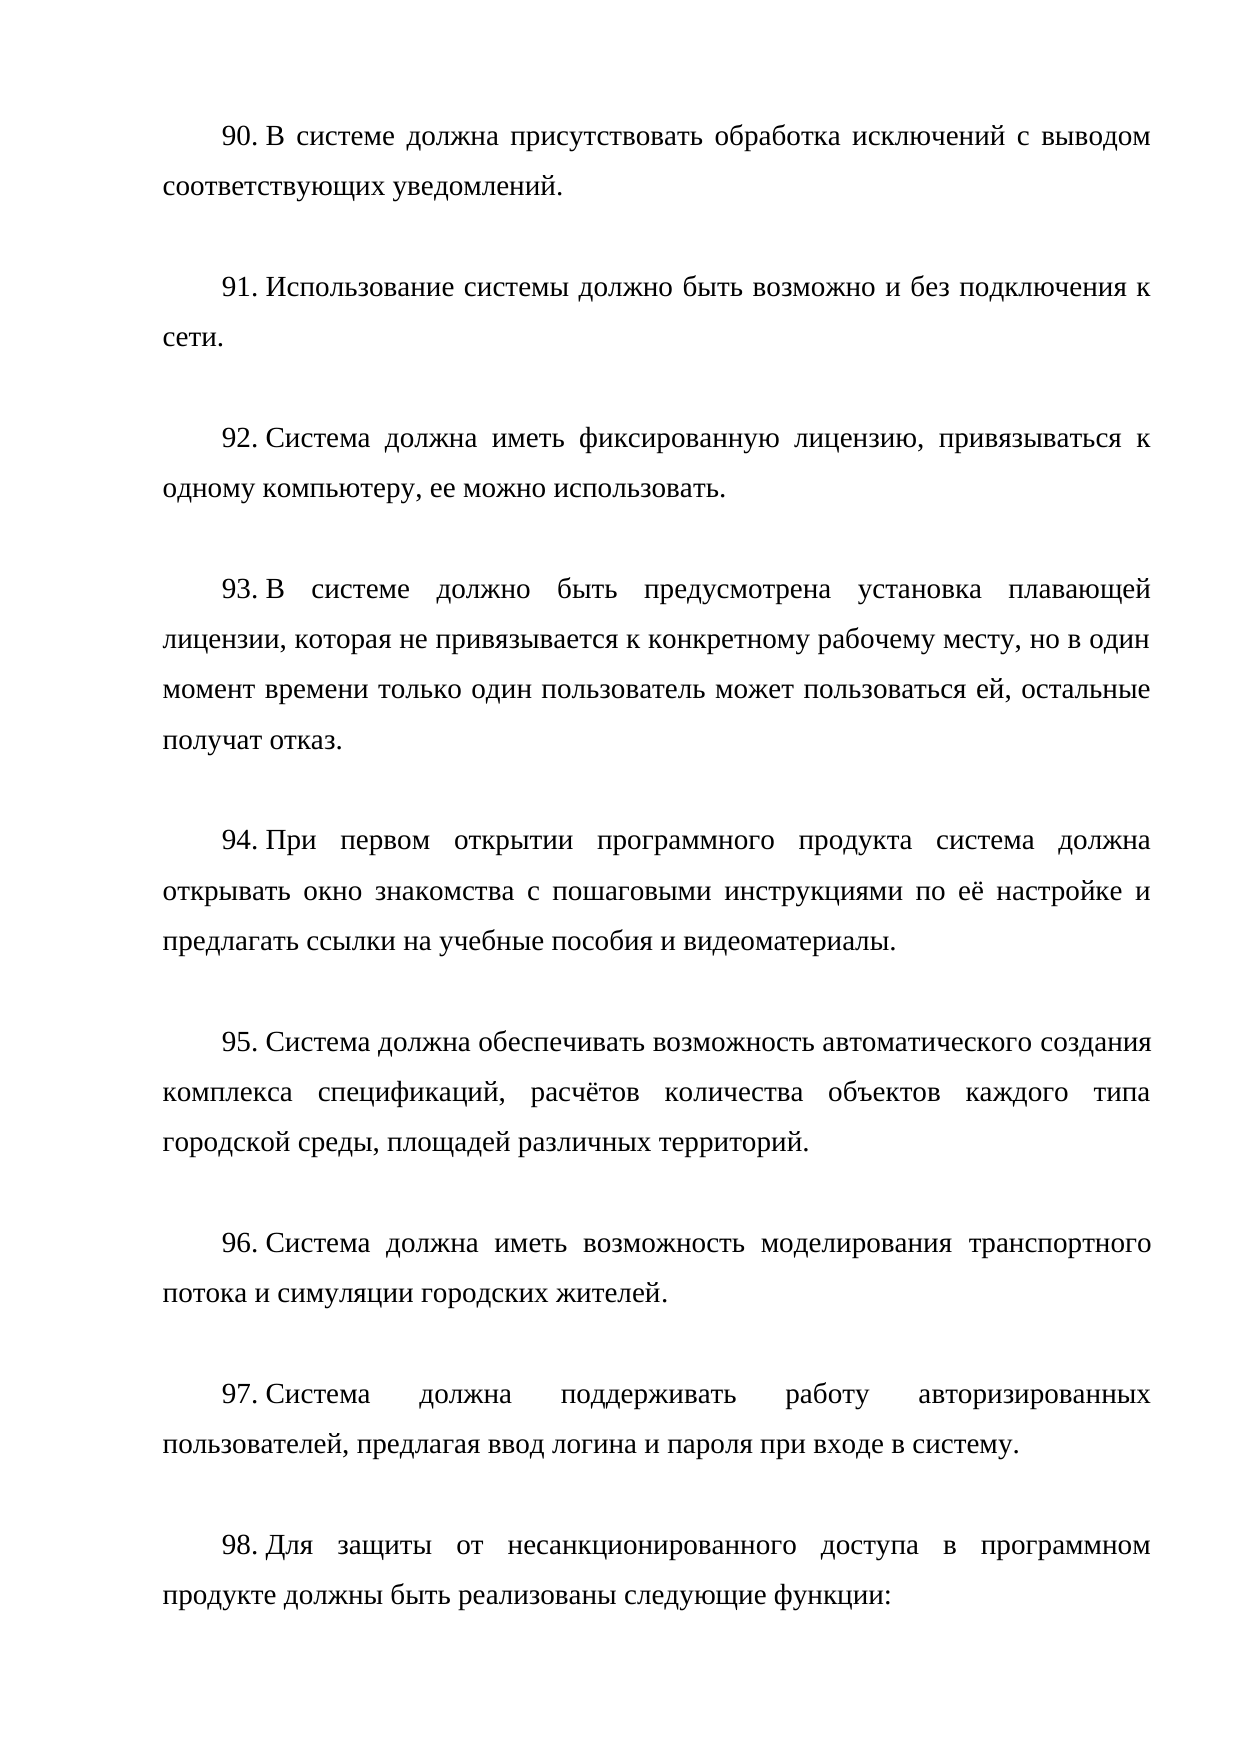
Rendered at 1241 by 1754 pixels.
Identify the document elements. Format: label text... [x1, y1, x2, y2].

list В системе должна присутствовать обработка исключений с выводом соответствующих уведомлений. [162, 118, 1152, 202]
list Для защиты от несанкционированного доступа в программном продукте должны быть реализованы следующие функции: [162, 1527, 1152, 1611]
list Система должна поддерживать работу авторизированных пользователей, предлагая ввод логина и пароля при входе в систему. [162, 1376, 1152, 1460]
list Система должна иметь возможность моделирования транспортного потока и симуляции городских жителей. [162, 1225, 1152, 1309]
list Использование системы должно быть возможно и без подключения к сети. [162, 269, 1152, 353]
list Система должна иметь фиксированную лицензию, привязываться к одному компьютеру, ее можно использовать. [162, 420, 1152, 504]
list В системе должно быть предусмотрена установка плавающей лицензии, которая не привязывается к конкретному рабочему месту, но в один момент времени только один пользователь может пользоваться ей, остальные получат отказ. [162, 571, 1152, 755]
list При первом открытии программного продукта система должна открывать окно знакомства с пошаговыми инструкциями по её настройке и предлагать ссылки на учебные пособия и видеоматериалы. [162, 822, 1152, 957]
list Система должна обеспечивать возможность автоматического создания комплекса спецификаций, расчётов количества объектов каждого типа городской среды, площадей различных территорий. [162, 1024, 1152, 1158]
